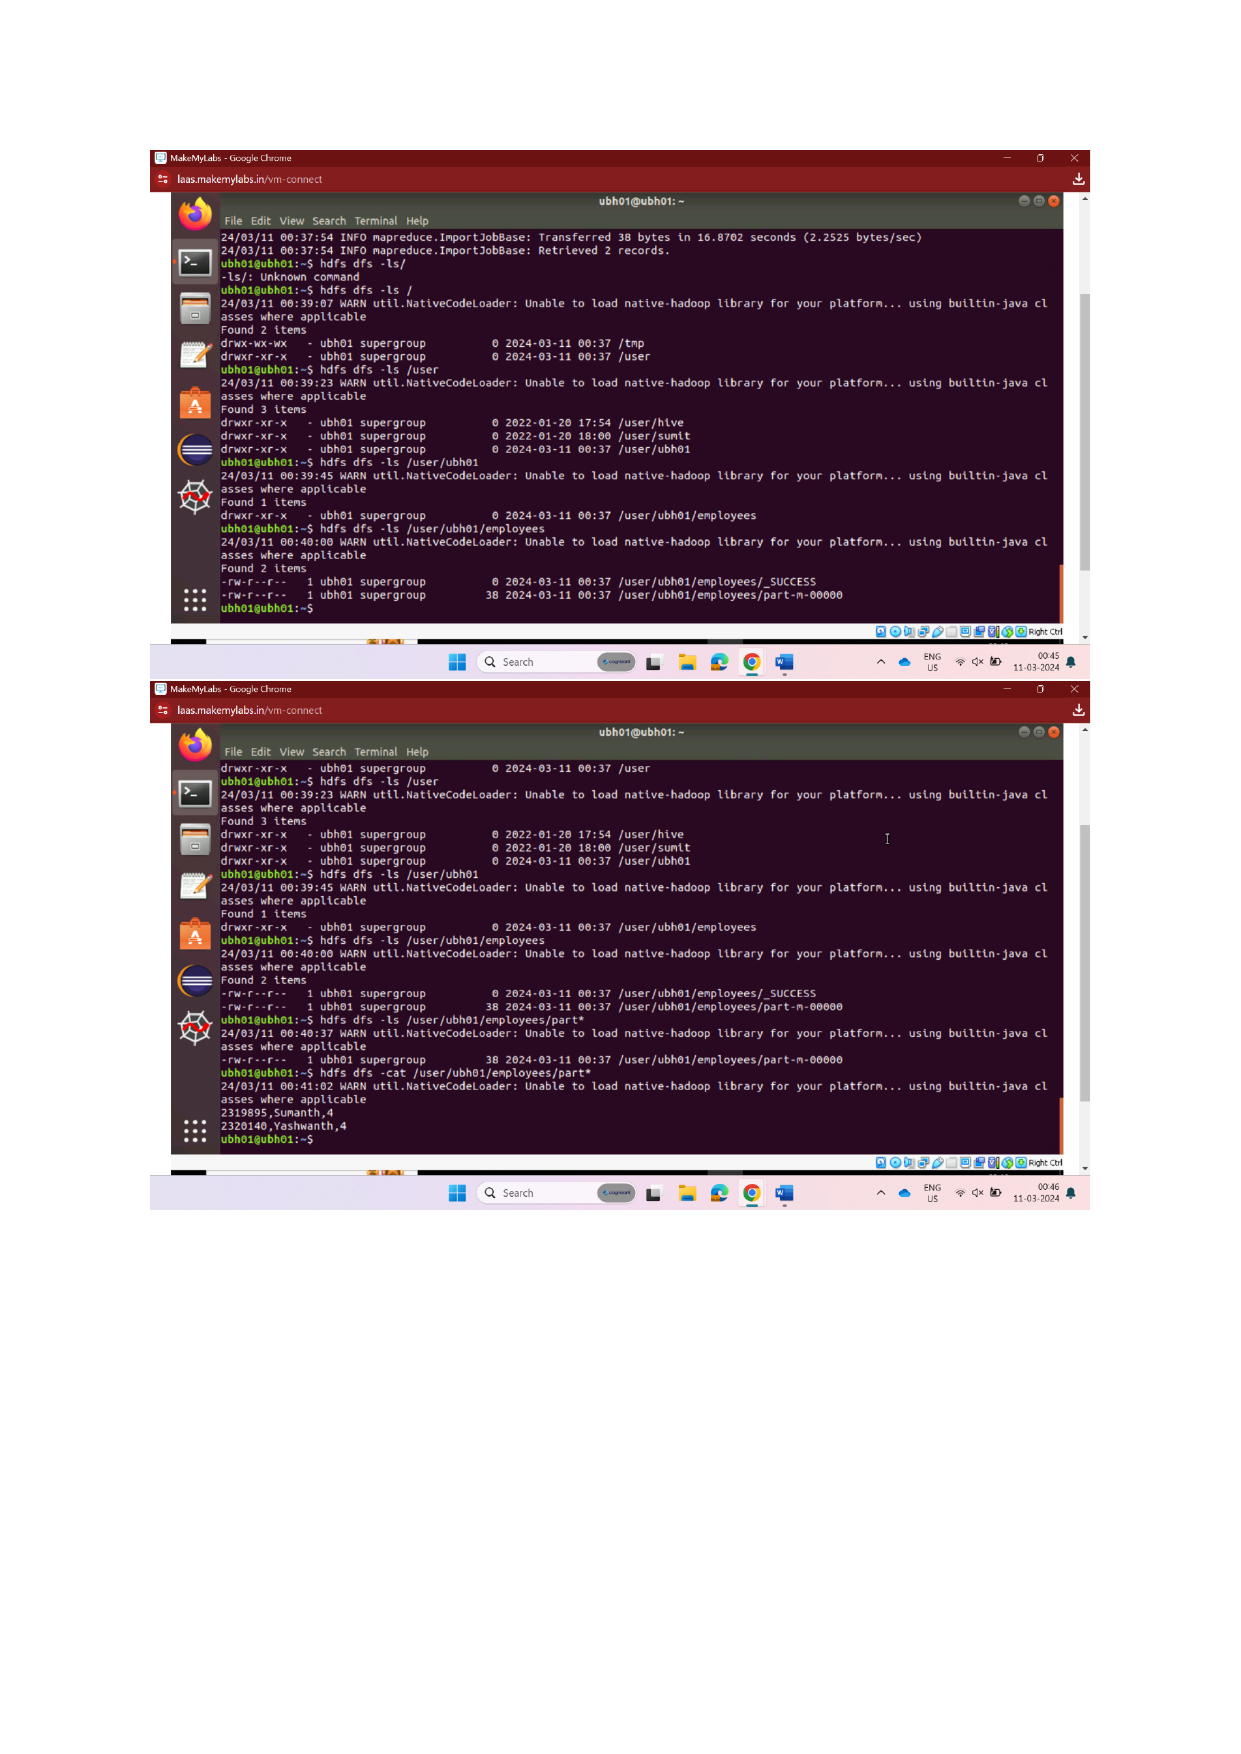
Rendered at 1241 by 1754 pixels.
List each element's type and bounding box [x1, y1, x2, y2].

picture [150, 681, 1091, 1210]
picture [150, 150, 1091, 679]
